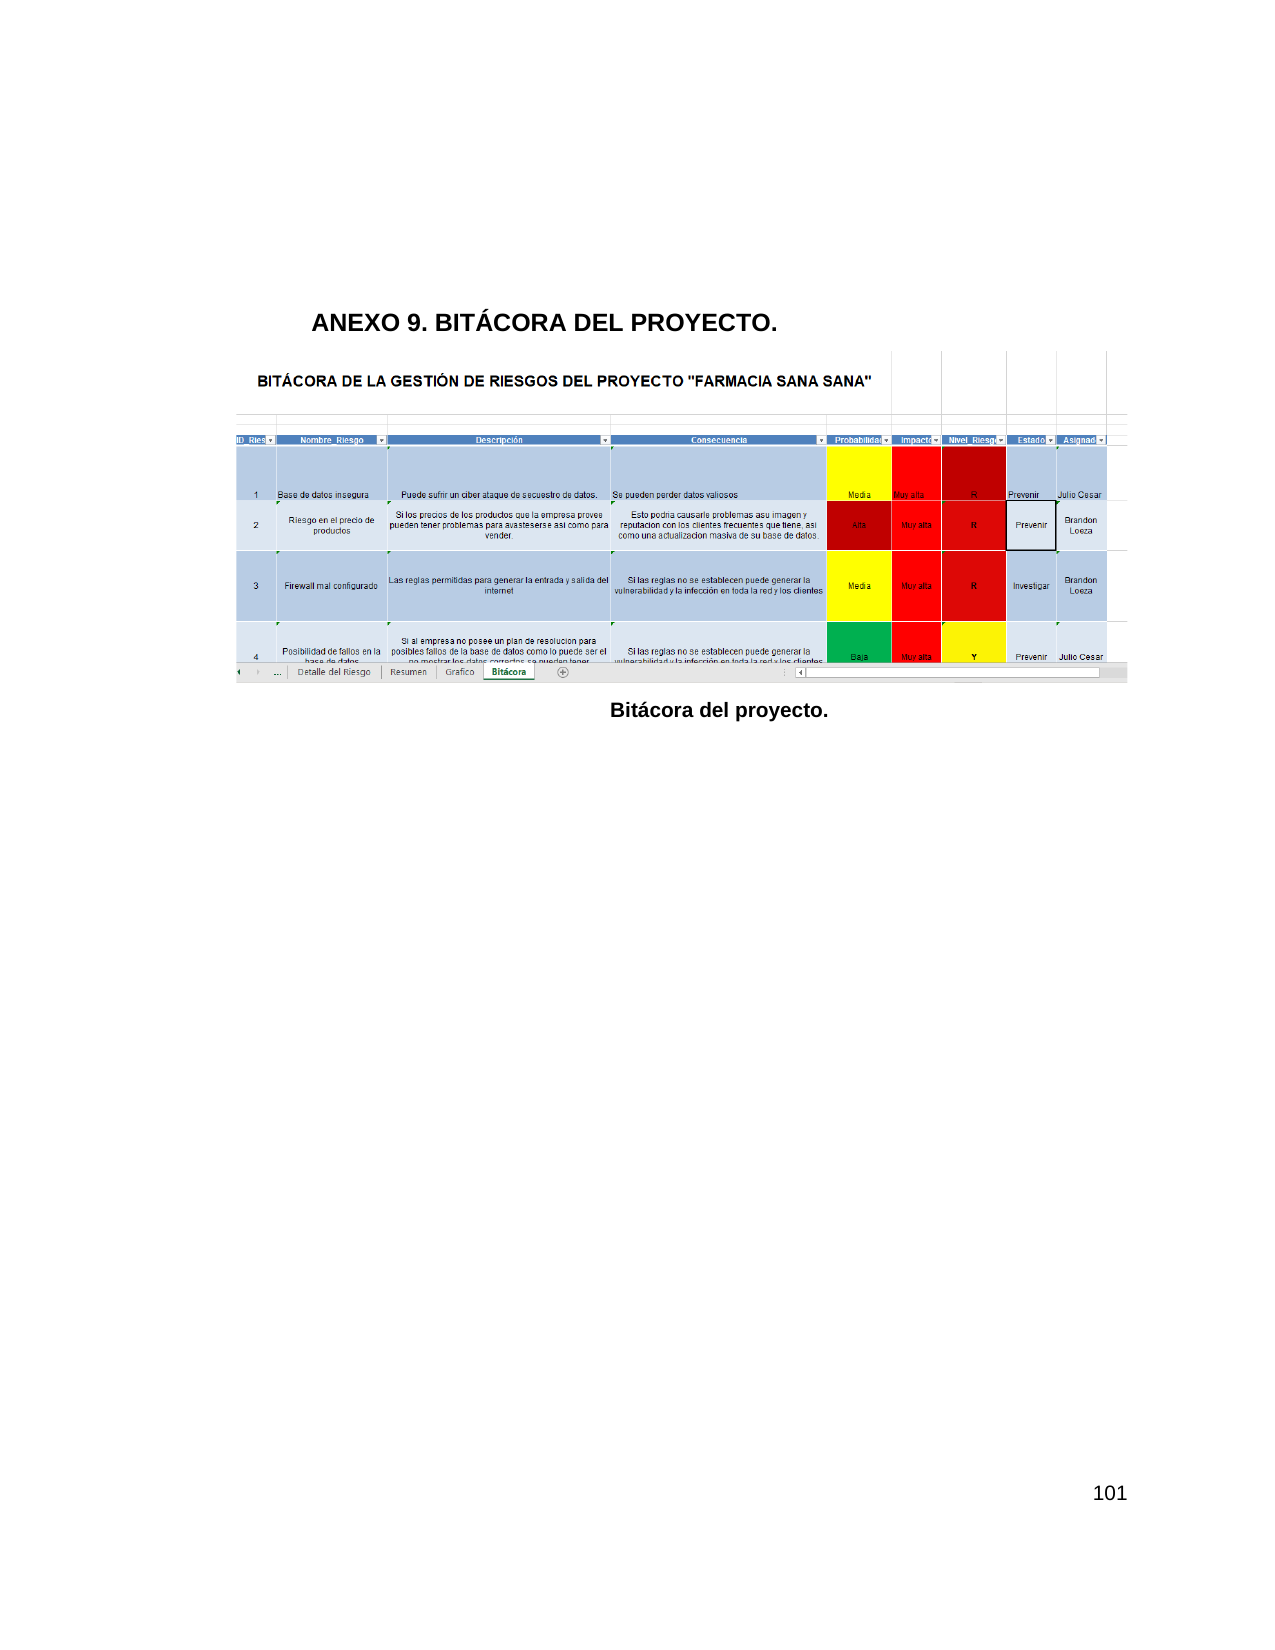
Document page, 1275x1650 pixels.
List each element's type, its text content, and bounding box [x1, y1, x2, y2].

text ANEXO 9. BITÁCORA DEL PROYECTO. [236, 308, 1127, 337]
text Bitácora del proyecto. [236, 697, 1127, 721]
picture [236, 351, 1128, 683]
